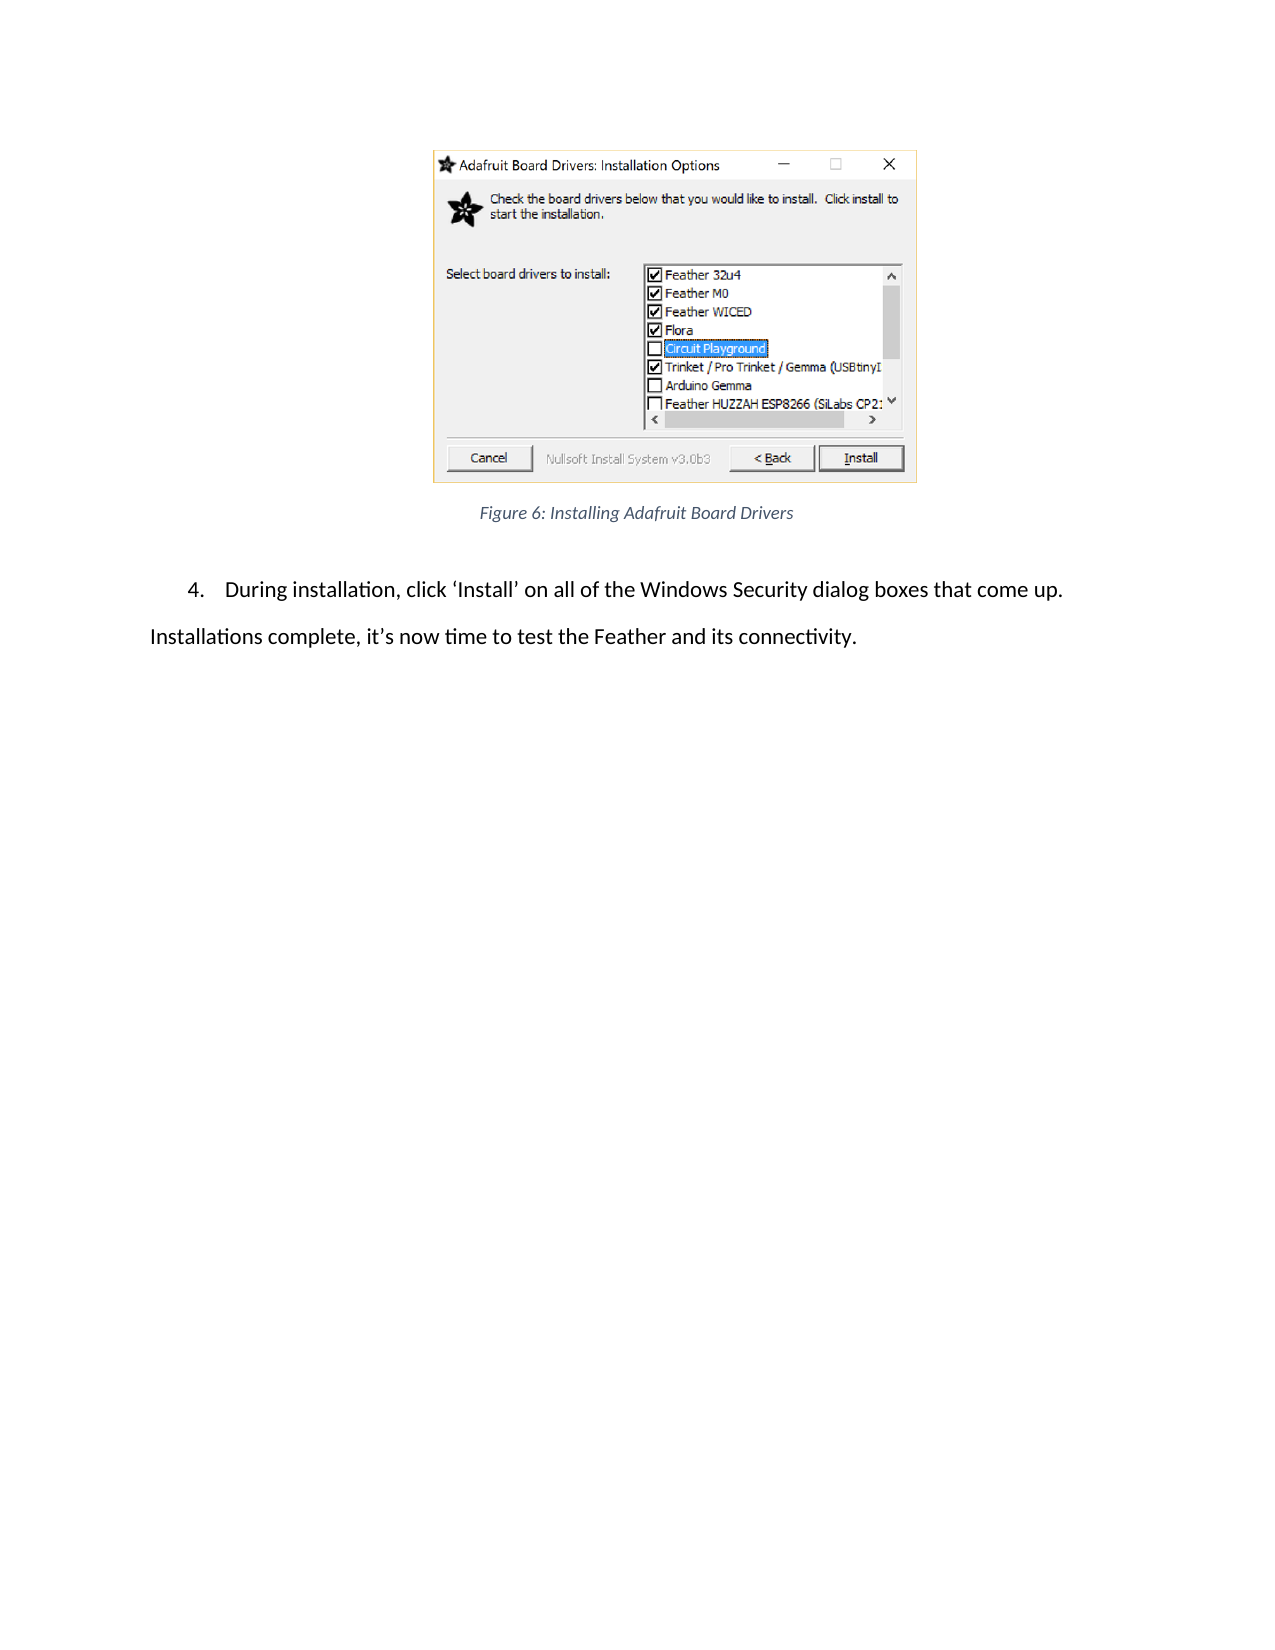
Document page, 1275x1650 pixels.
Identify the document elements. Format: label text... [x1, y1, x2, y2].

list During installation, click ‘Install’ on all of the Windows Security dialog boxes that come up. [187, 575, 1125, 603]
text Installations complete, it’s now time to test the Feather and its connectivity. [150, 622, 1125, 650]
picture [433, 150, 917, 483]
